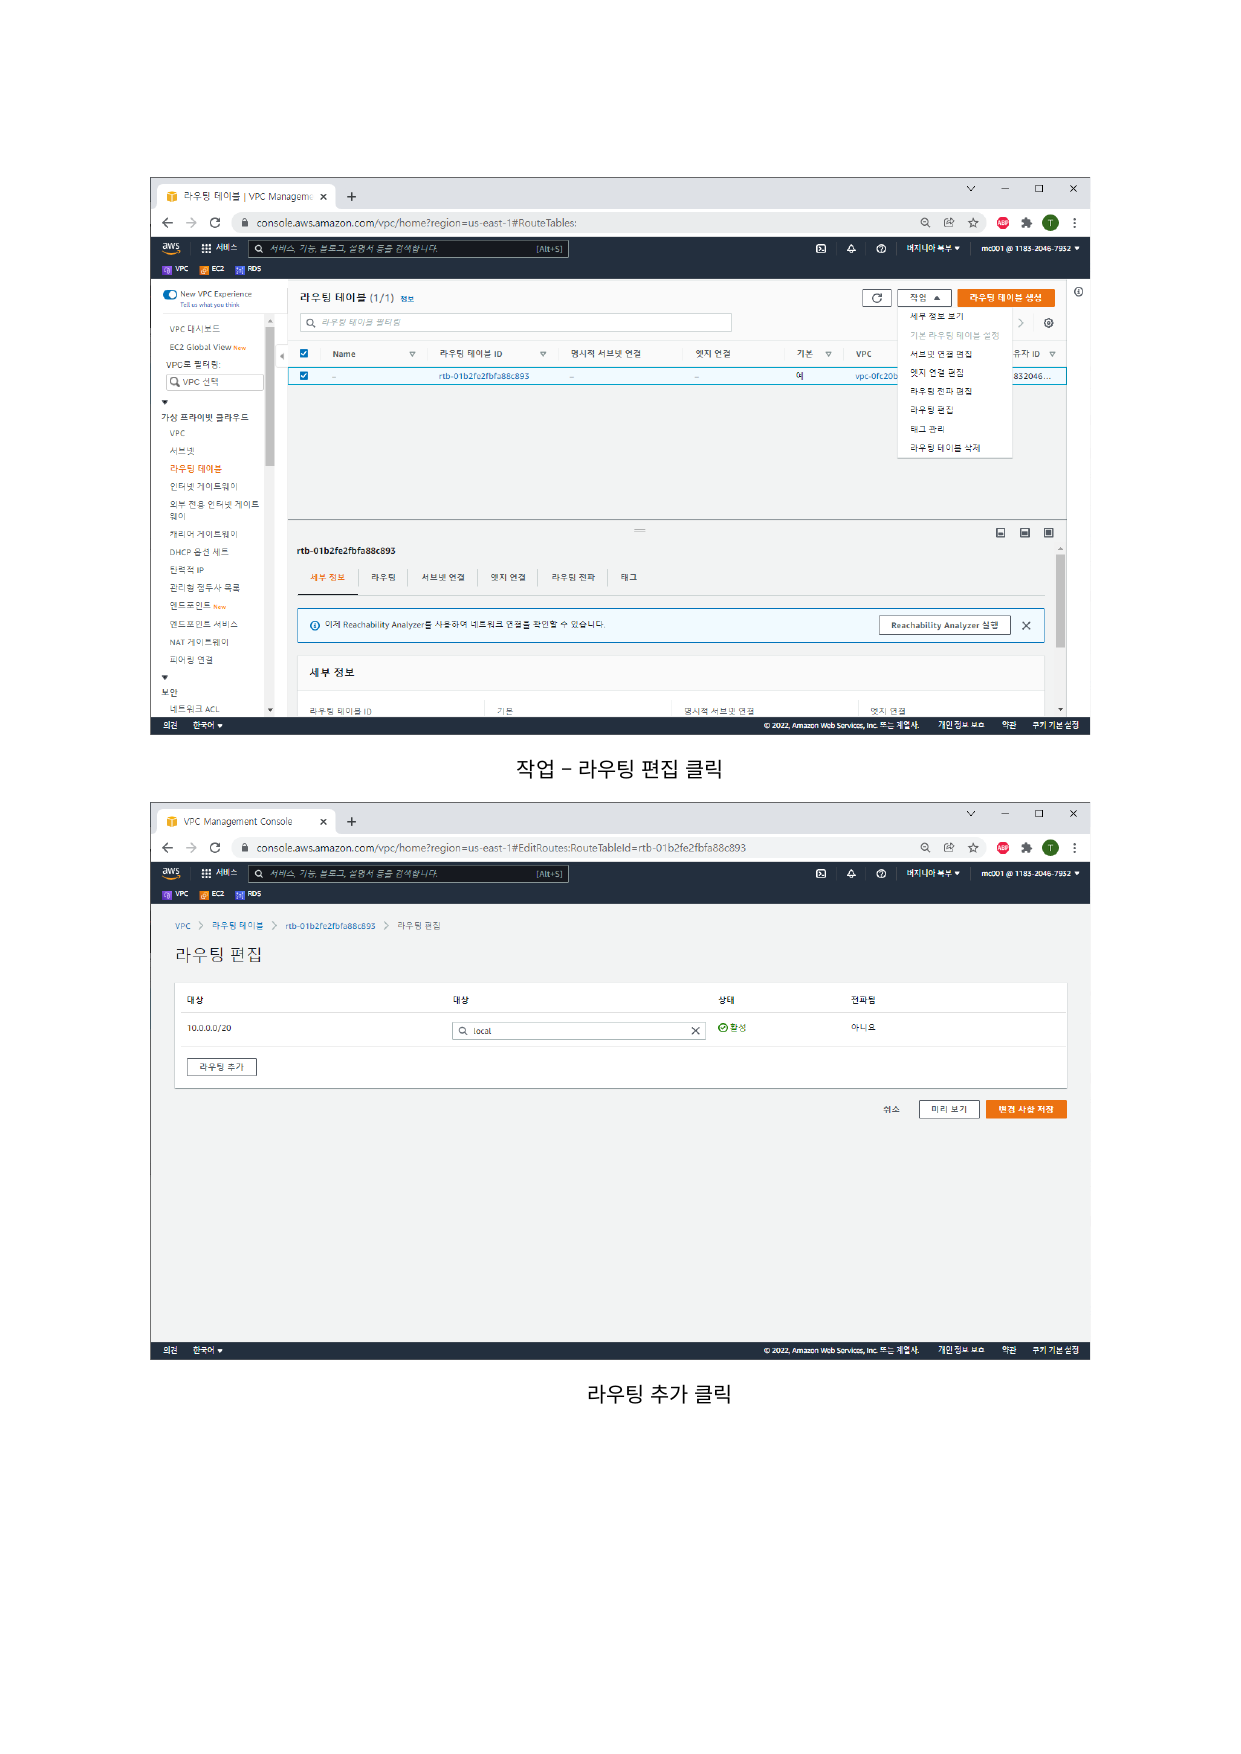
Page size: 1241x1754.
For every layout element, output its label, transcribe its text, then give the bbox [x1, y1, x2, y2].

text 작업 – 라우팅 편집 클릭 [150, 753, 1090, 783]
list 라우팅 추가 클릭 [229, 1378, 1090, 1408]
picture [150, 802, 1091, 1360]
picture [150, 177, 1091, 735]
